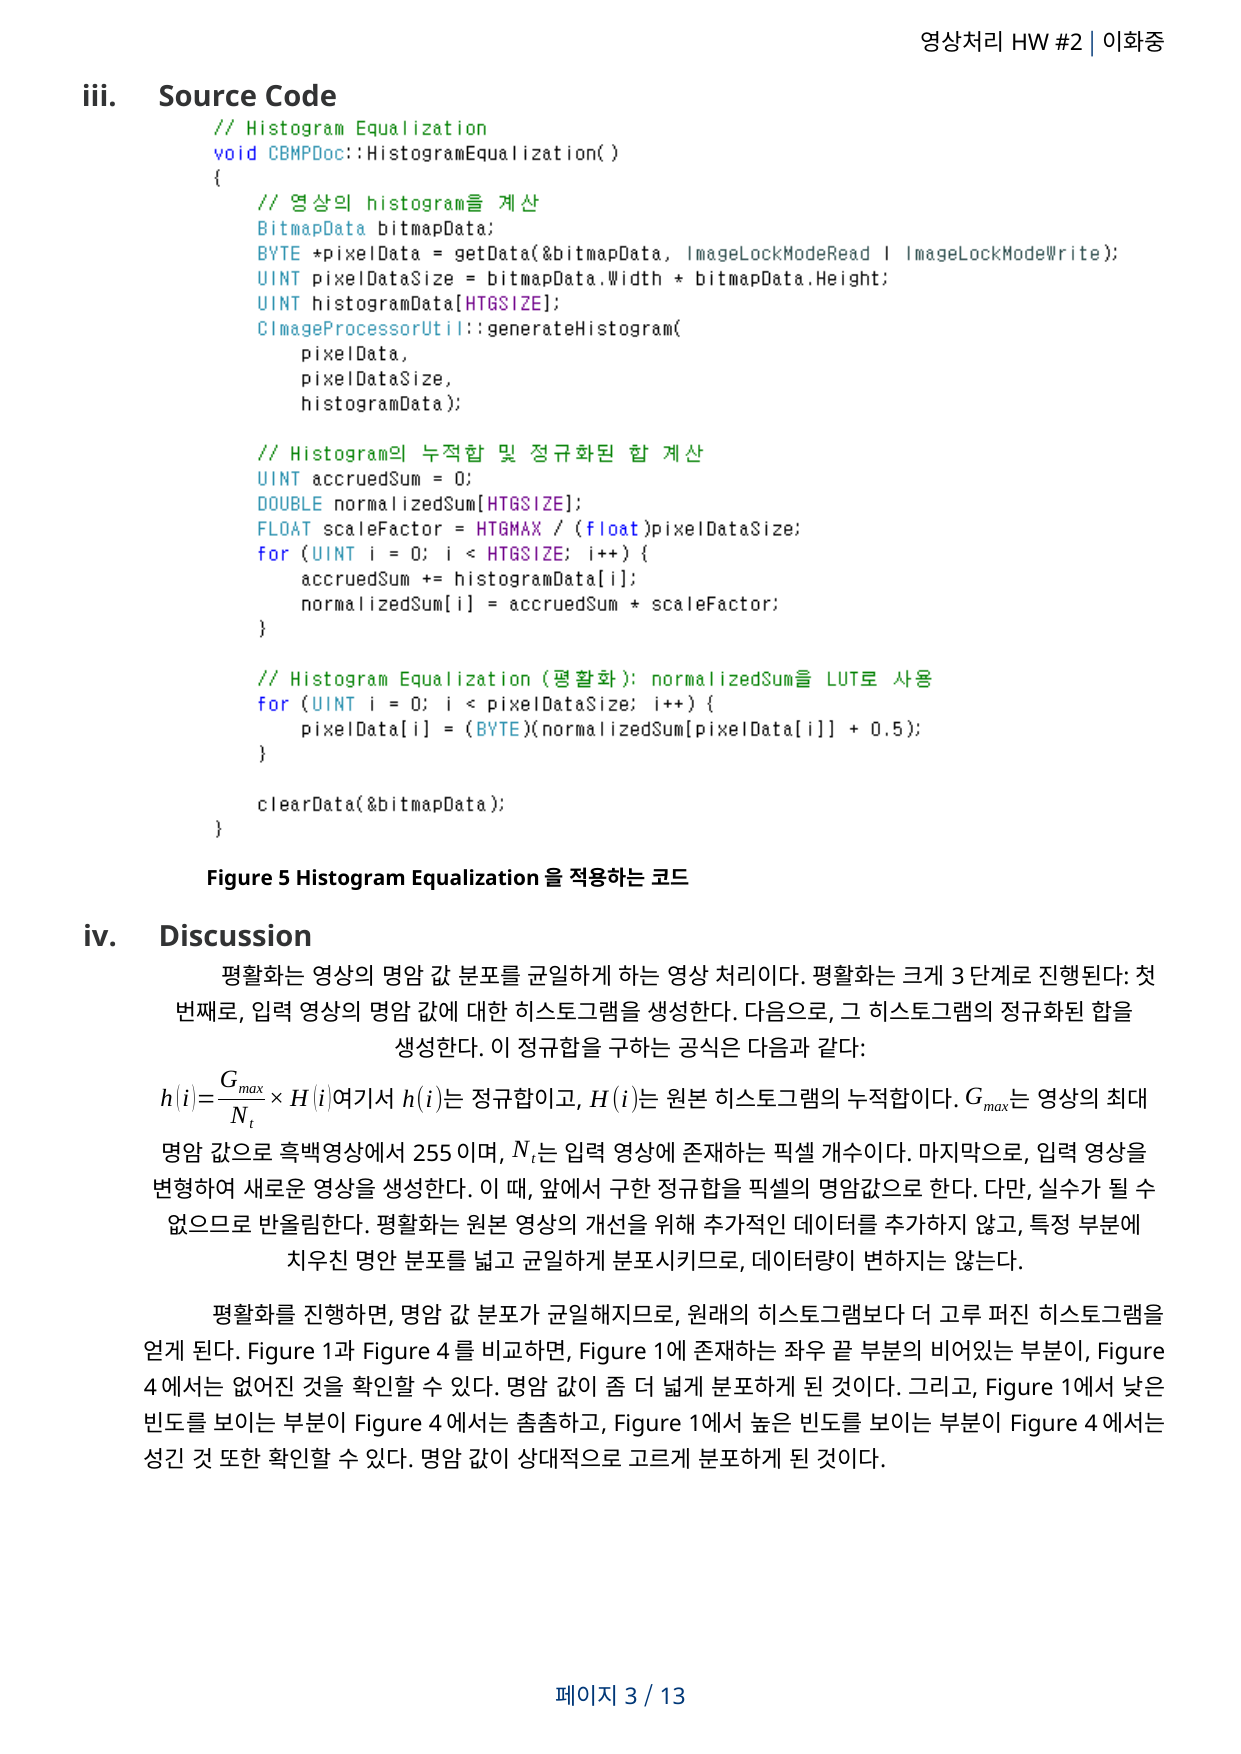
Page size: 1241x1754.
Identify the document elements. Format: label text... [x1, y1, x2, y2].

text Figure 5 Histogram Equalization을 적용하는 코드 [144, 862, 1165, 892]
subtitle Discussion [117, 915, 1165, 955]
subtitle Source Code [117, 76, 1165, 115]
text 평활화는 영상의 명암 값 분포를 균일하게 하는 영상 처리이다. 평활화는 크게 3단계로 진행된다: 첫 번째로, 입력 영상의 명암 값에 대한 히스토그램을 생성한다. 다음으로, 그 히스토그램의 정규화된 합을 생성한다. 이 정규합을 구하는 공식은 다음과 같다: 여기서 는 정규합이고, 는 원본 히스토그램의 누적합이다. 는 영상의 최대 명암 값으로 흑백영상에서 255이며, 는 입력 영상에 존재하는 픽셀 개수이다. 마지막으로, 입력 영상을 변형하여 새로운 영상을 생성한다. 이 때, 앞에서 구한 정규합을 픽셀의 명암값으로 한다. 다만, 실수가 될 수 없으므로 반올림한다. 평활화는 원본 영상의 개선을 위해 추가적인 데이터를 추가하지 않고, 특정 부분에 치우친 명안 분포를 넓고 균일하게 분포시키므로, 데이터량이 변하지는 않는다. [144, 958, 1165, 1276]
text 평활화를 진행하면, 명암 값 분포가 균일해지므로, 원래의 히스토그램보다 더 고루 퍼진 히스토그램을 얻게 된다. Figure 1과 Figure 4를 비교하면, Figure 1에 존재하는 좌우 끝 부분의 비어있는 부분이, Figure 4에서는 없어진 것을 확인할 수 있다. 명암 값이 좀 더 넓게 분포하게 된 것이다. 그리고, Figure 1에서 낮은 빈도를 보이는 부분이 Figure 4에서는 촘촘하고, Figure 1에서 높은 빈도를 보이는 부분이 Figure 4에서는 성긴 것 또한 확인할 수 있다. 명암 값이 상대적으로 고르게 분포하게 된 것이다. [144, 1297, 1165, 1474]
picture [212, 118, 1121, 841]
